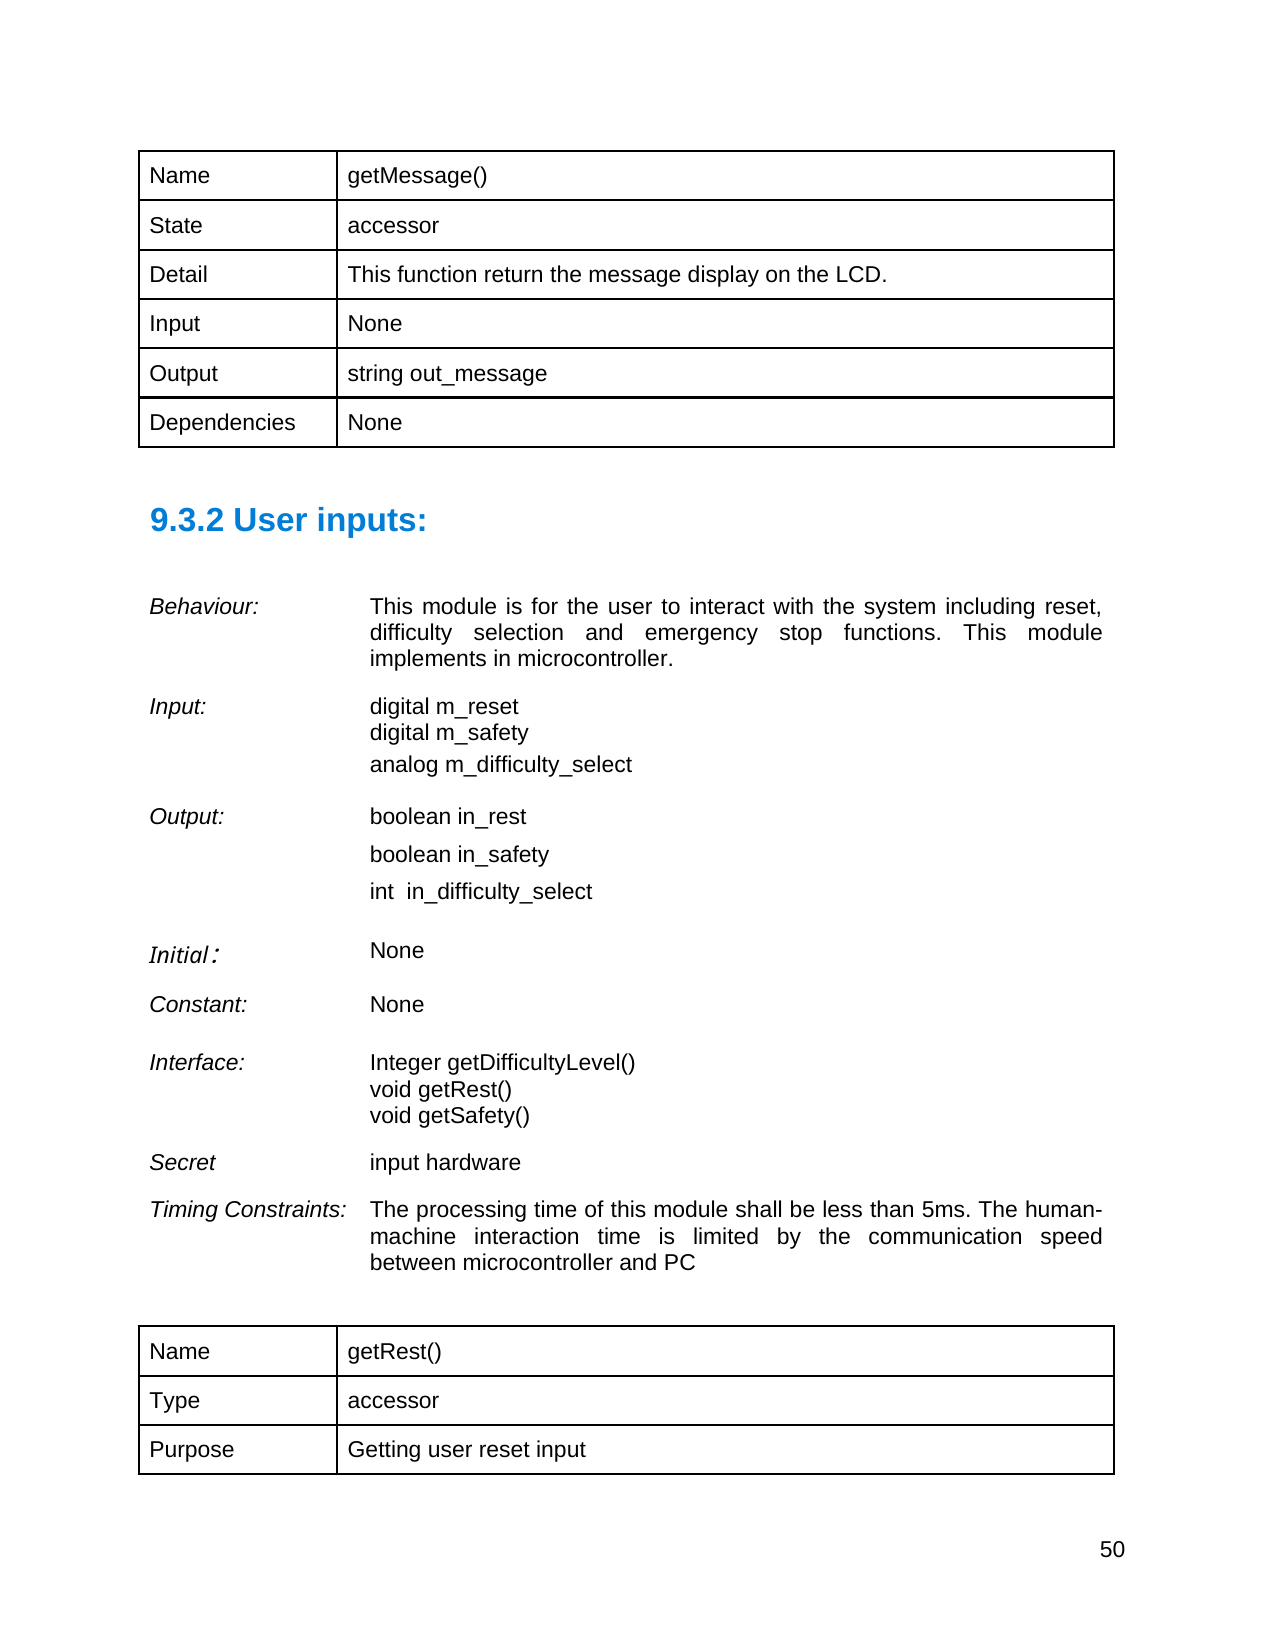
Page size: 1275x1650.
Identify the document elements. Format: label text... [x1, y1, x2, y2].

table_cell accessor [338, 201, 1113, 248]
table_cell Output [140, 349, 336, 396]
table_header getRest() [338, 1327, 1113, 1374]
table_cell State [140, 201, 336, 248]
table_cell None [359, 980, 1114, 1039]
table_header Name [140, 152, 336, 199]
table_cell Integer getDifficultyLevel() void getRest() void getSafety() [359, 1039, 1114, 1139]
table_cell string out_message [338, 349, 1113, 396]
table_cell Interface: [139, 1039, 359, 1139]
table_header Behaviour: [139, 582, 359, 682]
table_cell None [359, 926, 1114, 980]
table_cell Dependencies [140, 399, 336, 446]
table_cell boolean in_rest boolean in_safety int in_difficulty_select [359, 793, 1114, 926]
table_cell Type [140, 1377, 336, 1424]
table_cell Timing Constraints: [139, 1186, 359, 1286]
table_cell None [338, 300, 1113, 347]
table_cell Input: [139, 682, 359, 792]
table_cell Constant: [139, 980, 359, 1039]
table_cell accessor [338, 1377, 1113, 1424]
table_cell Output: [139, 793, 359, 926]
table_header This module is for the user to interact with the system including reset, difficulty selection and emergency stop functions. This module implements in microcontroller. [359, 582, 1114, 682]
table_cell Detail [140, 251, 336, 298]
table_cell This function return the message display on the LCD. [338, 251, 1113, 298]
table_header Name [140, 1327, 336, 1374]
table_cell input hardware [359, 1139, 1114, 1186]
table_cell None [338, 399, 1113, 446]
table_cell Secret [139, 1139, 359, 1186]
table_cell Input [140, 300, 336, 347]
table_cell The processing time of this module shall be less than 5ms. The human-machine interaction time is limited by the communication speed between microcontroller and PC [359, 1186, 1114, 1286]
table_cell Purpose [140, 1426, 336, 1473]
table_cell Getting user reset input [338, 1426, 1113, 1473]
table_header getMessage() [338, 152, 1113, 199]
table_cell Initial： [139, 926, 359, 980]
table_cell digital m_reset digital m_safety analog m_difficulty_select [359, 682, 1114, 792]
subtitle 9.3.2 User inputs: [150, 500, 1125, 538]
